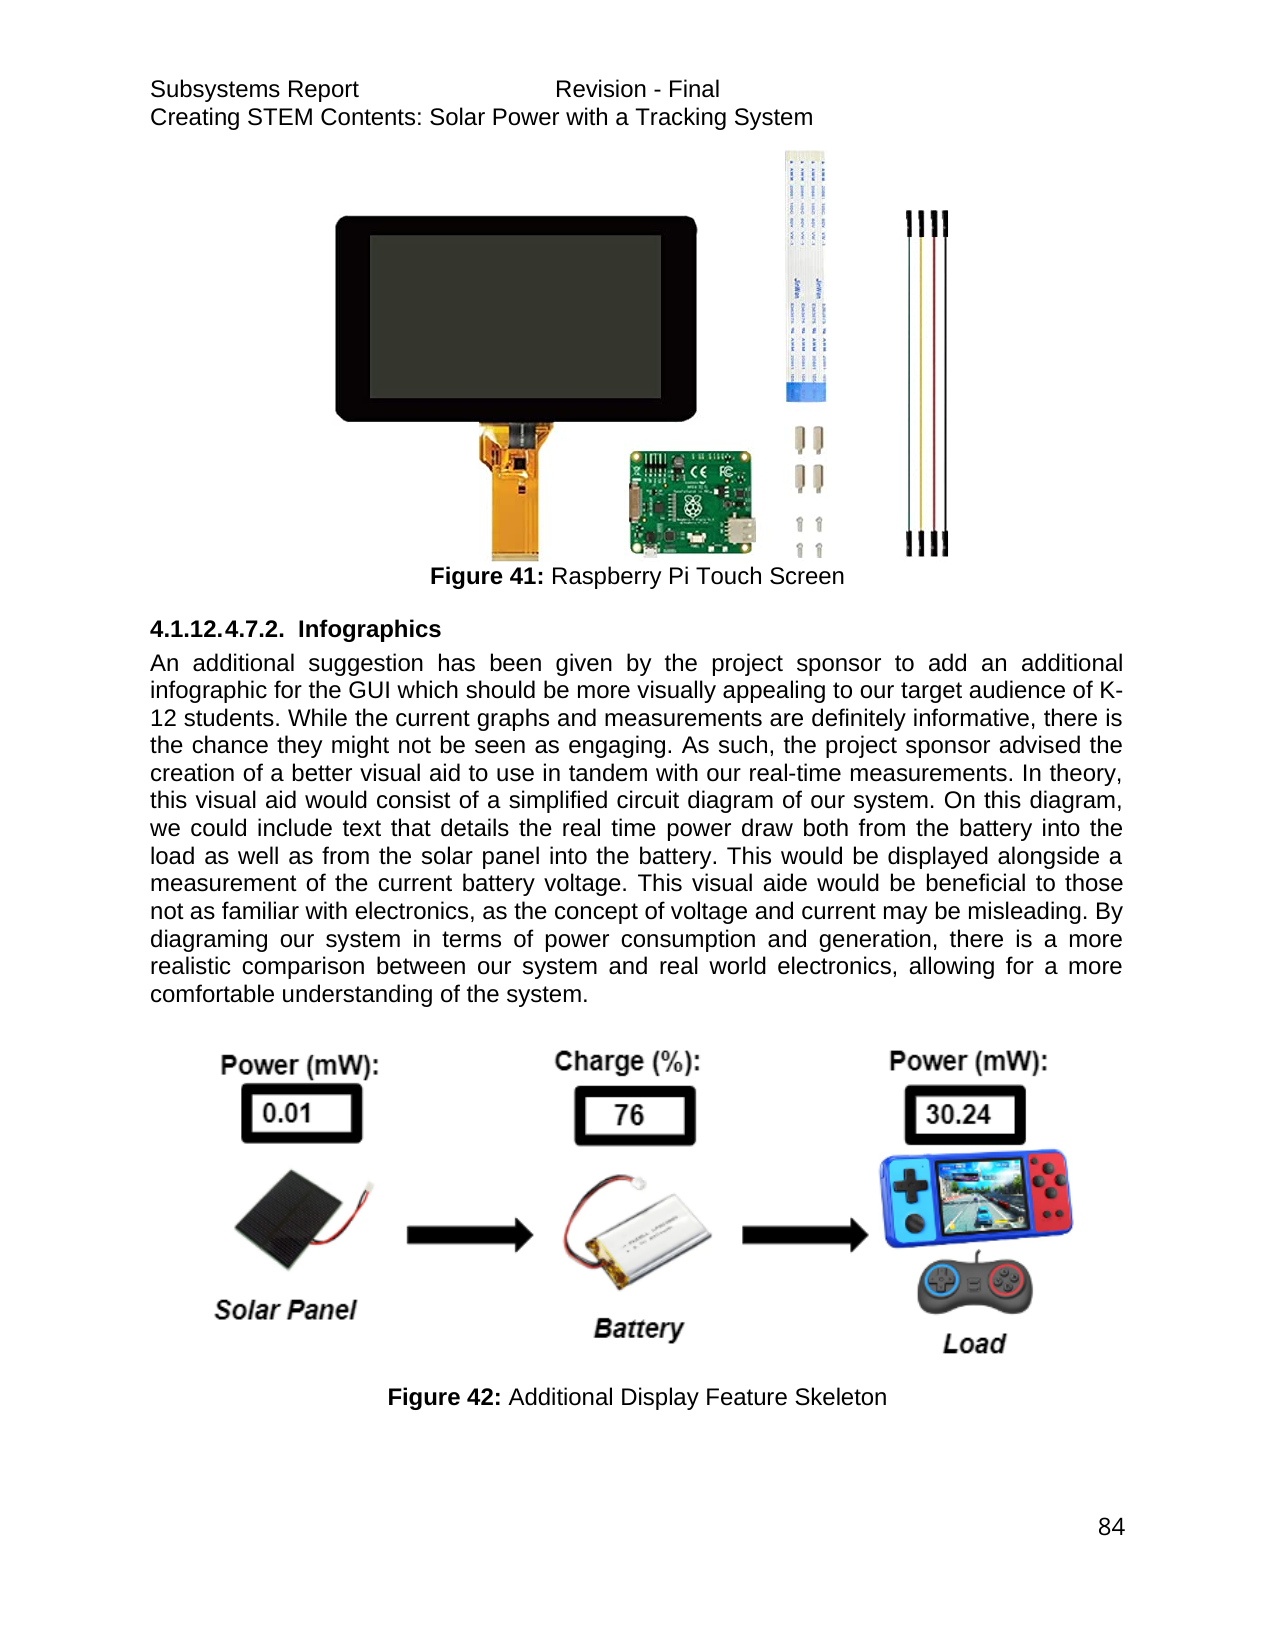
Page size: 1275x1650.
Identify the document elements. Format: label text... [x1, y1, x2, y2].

picture [333, 150, 949, 562]
picture [191, 1035, 1084, 1383]
text An additional suggestion has been given by the project sponsor to add an additional infographic for the GUI which should be more visually appealing to our target audience of K-12 students. While the current graphs and measurements are definitely informative, there is the chance they might not be seen as engaging. As such, the project sponsor advised the creation of a better visual aid to use in tandem with our real-time measurements. In theory, this visual aid would consist of a simplified circuit diagram of our system. On this diagram, we could include text that details the real time power draw both from the battery into the load as well as from the solar panel into the battery. This would be displayed alongside a measurement of the current battery voltage. This visual aide would be beneficial to those not as familiar with electronics, as the concept of voltage and current may be misleading. By diagraming our system in terms of power consumption and generation, there is a more realistic comparison between our system and real world electronics, allowing for a more comfortable understanding of the system. [150, 648, 1125, 1007]
subtitle 4.7.2. Infographics [150, 614, 1125, 642]
text Figure 41: Raspberry Pi Touch Screen [150, 562, 1125, 589]
text Figure 42: Additional Display Feature Skeleton [150, 1382, 1125, 1410]
